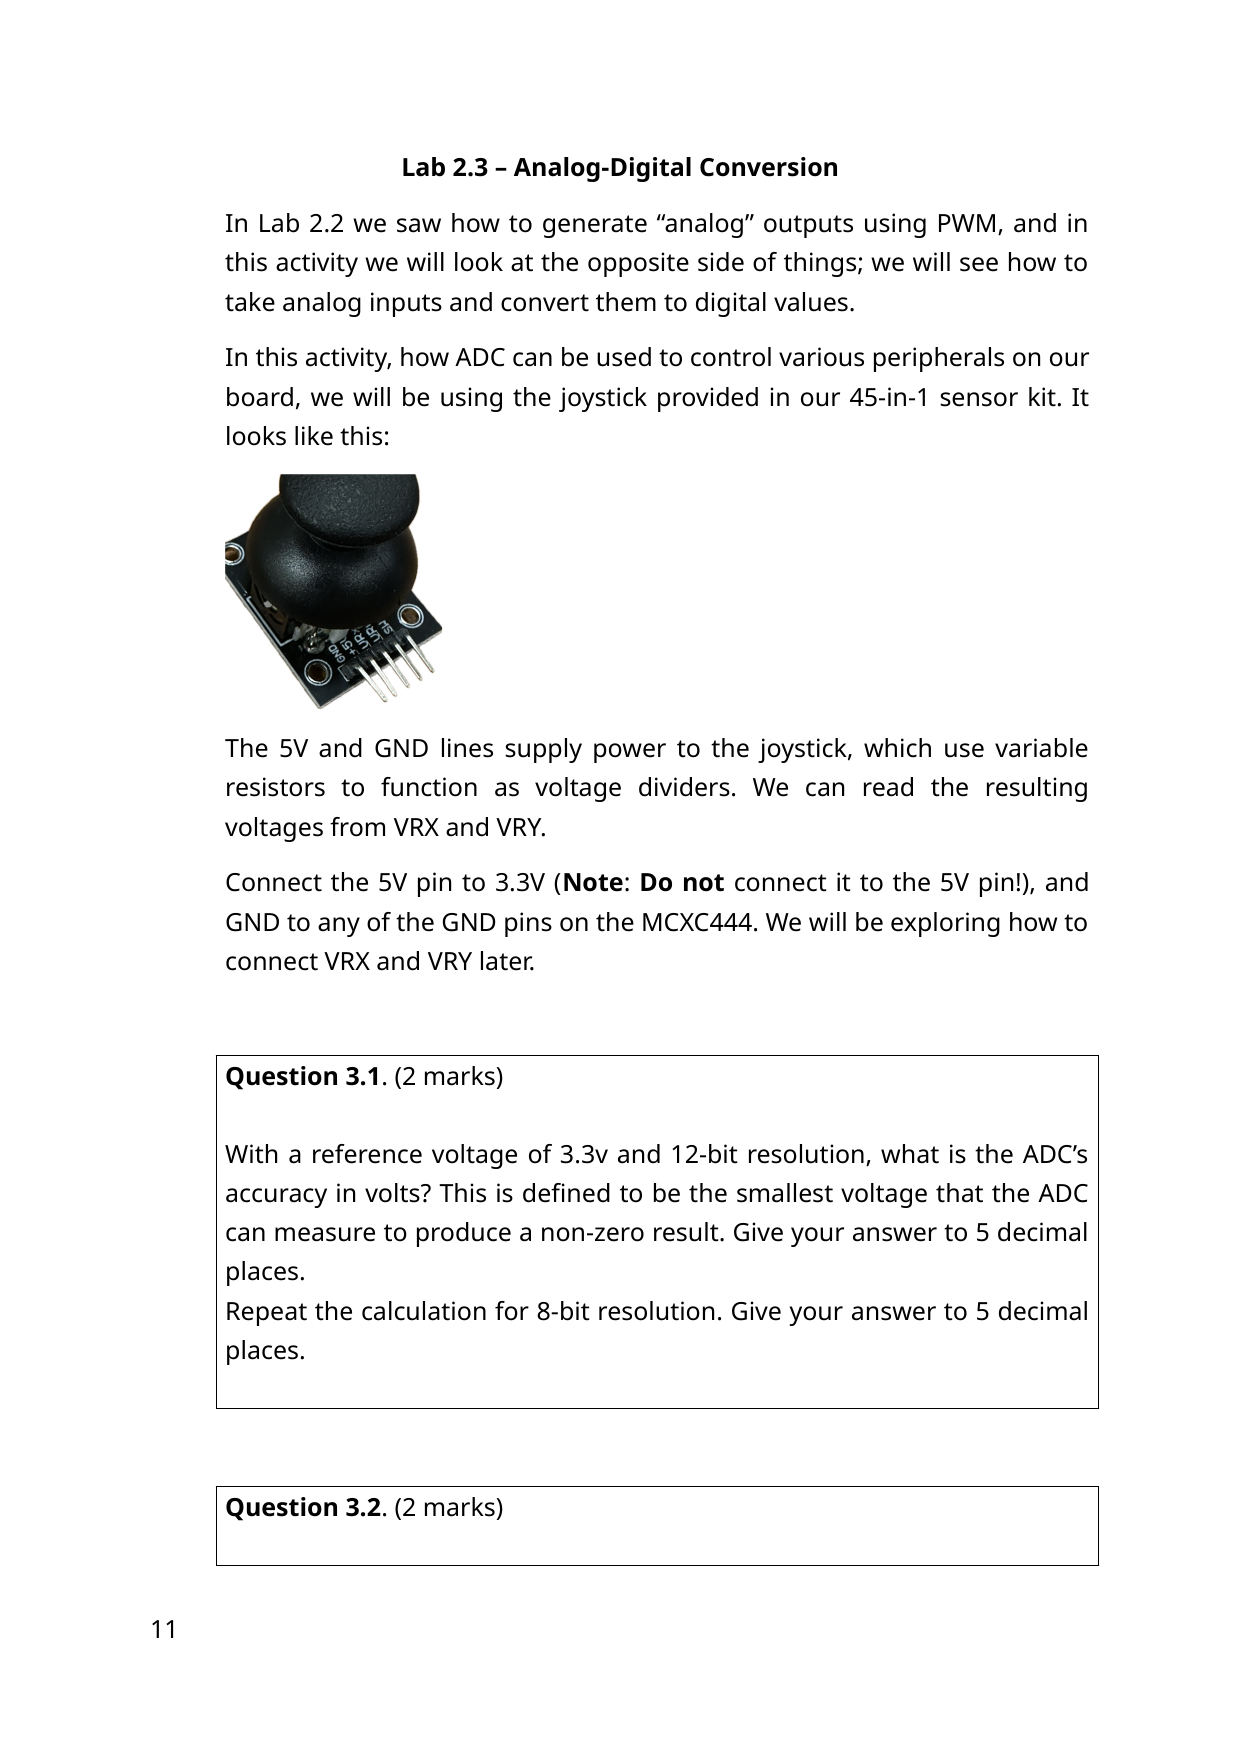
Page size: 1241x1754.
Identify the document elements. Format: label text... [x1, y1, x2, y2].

list Question 3.1. (2 marks) [217, 1056, 1098, 1092]
list With a reference voltage of 3.3v and 12-bit resolution, what is the ADC’s accuracy in volts? This is defined to be the smallest voltage that the ADC can measure to produce a non-zero result. Give your answer to 5 decimal places. [217, 1133, 1098, 1288]
list Question 3.2. (2 marks) [217, 1487, 1098, 1523]
text Connect the 5V pin to 3.3V (Note: Do not connect it to the 5V pin!), and GND to any of the GND pins on the MCXC444. We will be exploring how to connect VRX and VRY later. [225, 865, 1090, 977]
text The 5V and GND lines supply power to the joystick, which use variable resistors to function as voltage dividers. We can read the resulting voltages from VRX and VRY. [225, 731, 1090, 843]
text Lab 2.3 – Analog-Digital Conversion [150, 150, 1090, 184]
picture [225, 474, 443, 709]
list Repeat the calculation for 8-bit resolution. Give your answer to 5 decimal places. [217, 1290, 1098, 1366]
text In Lab 2.2 we saw how to generate “analog” outputs using PWM, and in this activity we will look at the opposite side of things; we will see how to take analog inputs and convert them to digital values. [225, 206, 1090, 318]
text In this activity, how ADC can be used to control various peripherals on our board, we will be using the joystick provided in our 45-in-1 sensor kit. It looks like this: [225, 340, 1090, 452]
